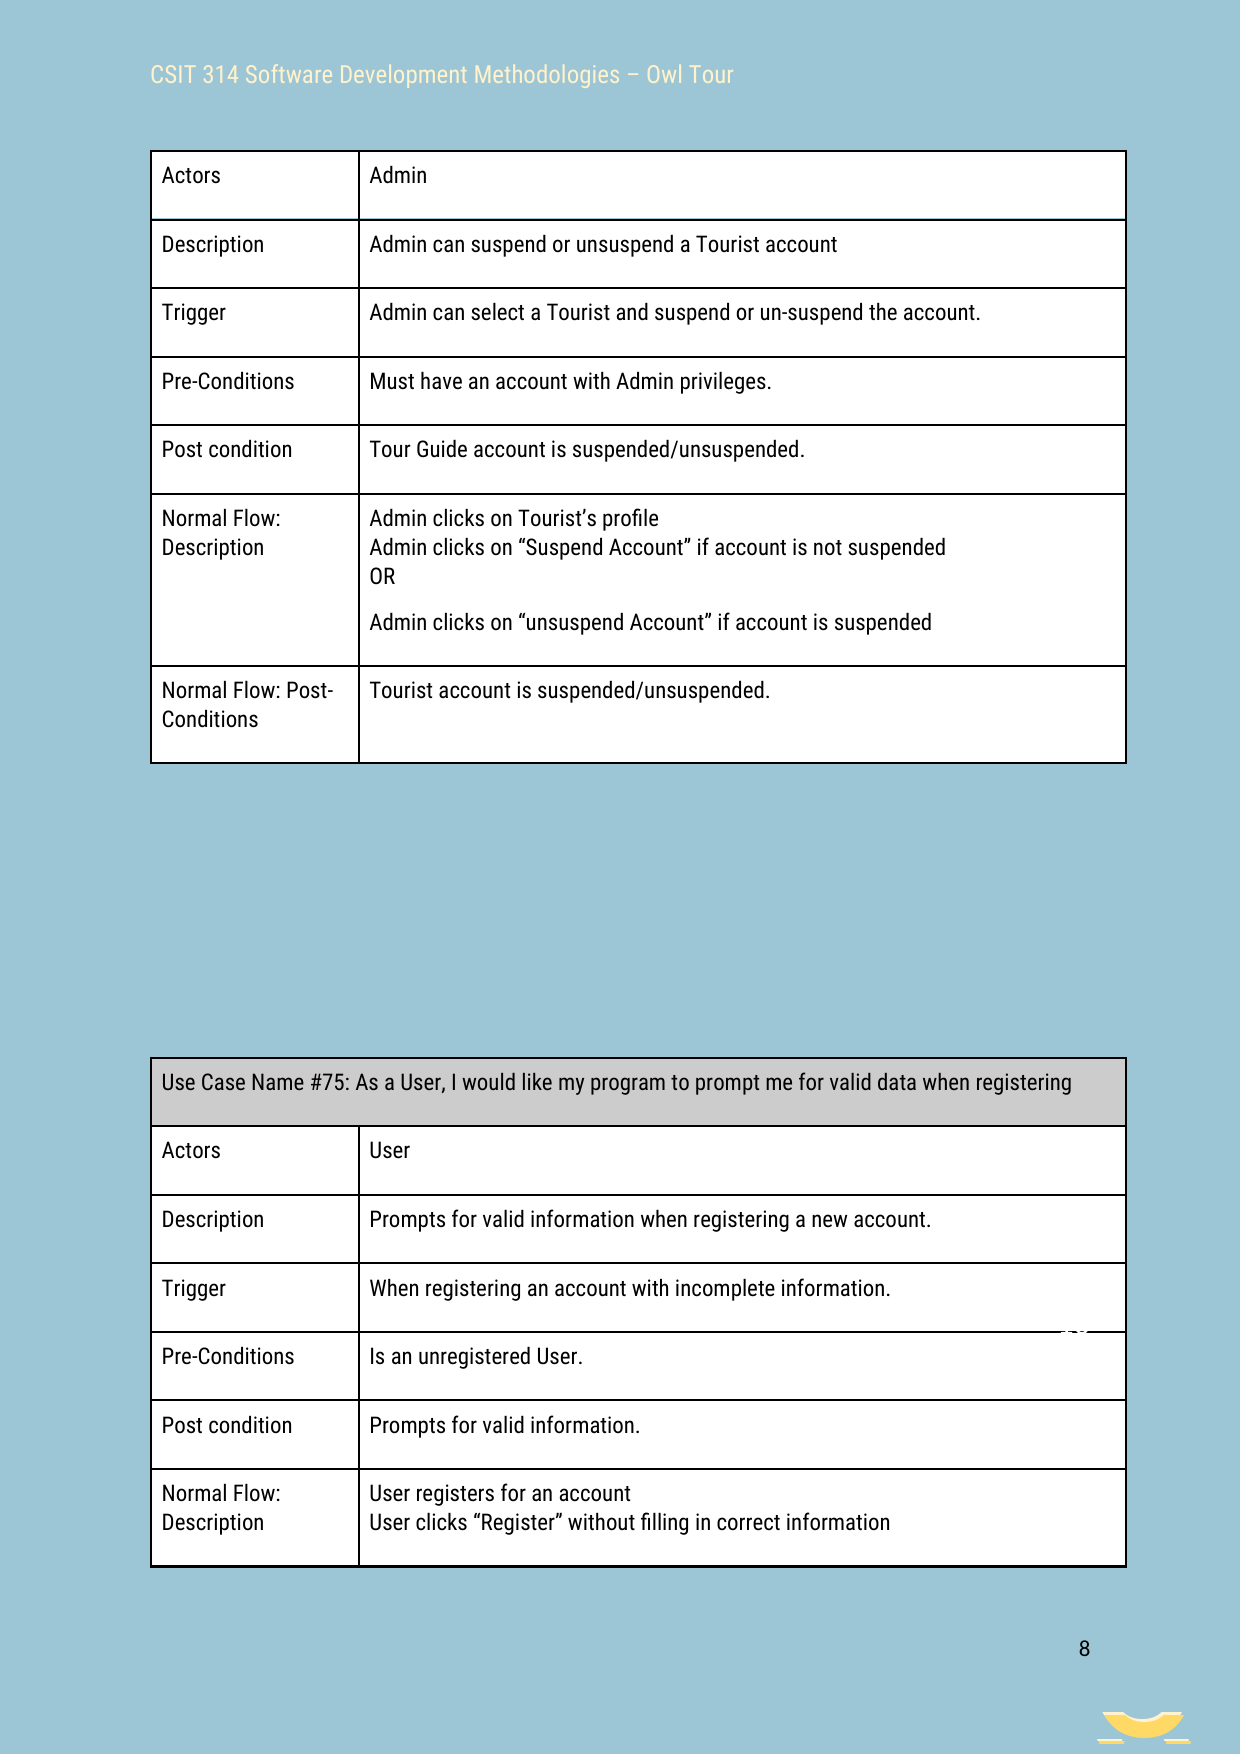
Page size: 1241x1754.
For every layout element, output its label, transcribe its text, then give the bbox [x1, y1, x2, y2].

table_cell Admin can suspend or unsuspend a Tourist account [360, 221, 1125, 287]
table_cell Description [152, 1196, 358, 1262]
table_cell Is an unregistered User. [360, 1333, 1125, 1399]
table_cell Normal Flow: Description [152, 495, 358, 665]
table_cell Tourist account is suspended/unsuspended. [360, 667, 1125, 762]
table_cell User registers for an account User clicks “Register” without filling in correct information [360, 1470, 1125, 1565]
table_cell Pre-Conditions [152, 358, 358, 424]
table_cell Admin [360, 152, 1125, 218]
table_cell Post condition [152, 426, 358, 493]
table_cell User [360, 1127, 1125, 1194]
table_cell Prompts for valid information when registering a new account. [360, 1196, 1125, 1262]
table_cell Description [152, 221, 358, 287]
table_cell Admin can select a Tourist and suspend or un-suspend the account. [360, 289, 1125, 356]
table_cell Actors [152, 152, 358, 218]
table_cell When registering an account with incomplete information. [360, 1264, 1125, 1331]
table_cell Actors [152, 1127, 358, 1194]
table_cell Normal Flow: Description [152, 1470, 358, 1565]
table_cell Normal Flow: Post-Conditions [152, 667, 358, 762]
table_header Use Case Name #75: As a User, I would like my program to prompt me for valid data when registering [152, 1059, 1125, 1125]
table_cell Admin clicks on Tourist’s profile Admin clicks on “Suspend Account” if account is not suspended OR Admin clicks on “unsuspend Account” if account is suspended [360, 495, 1125, 665]
table_cell Must have an account with Admin privileges. [360, 358, 1125, 424]
table_cell Tour Guide account is suspended/unsuspended. [360, 426, 1125, 493]
table_cell Post condition [152, 1401, 358, 1468]
table_cell Trigger [152, 289, 358, 356]
table_cell Prompts for valid information. [360, 1401, 1125, 1468]
table_cell Pre-Conditions [152, 1333, 358, 1399]
table_cell Trigger [152, 1264, 358, 1331]
